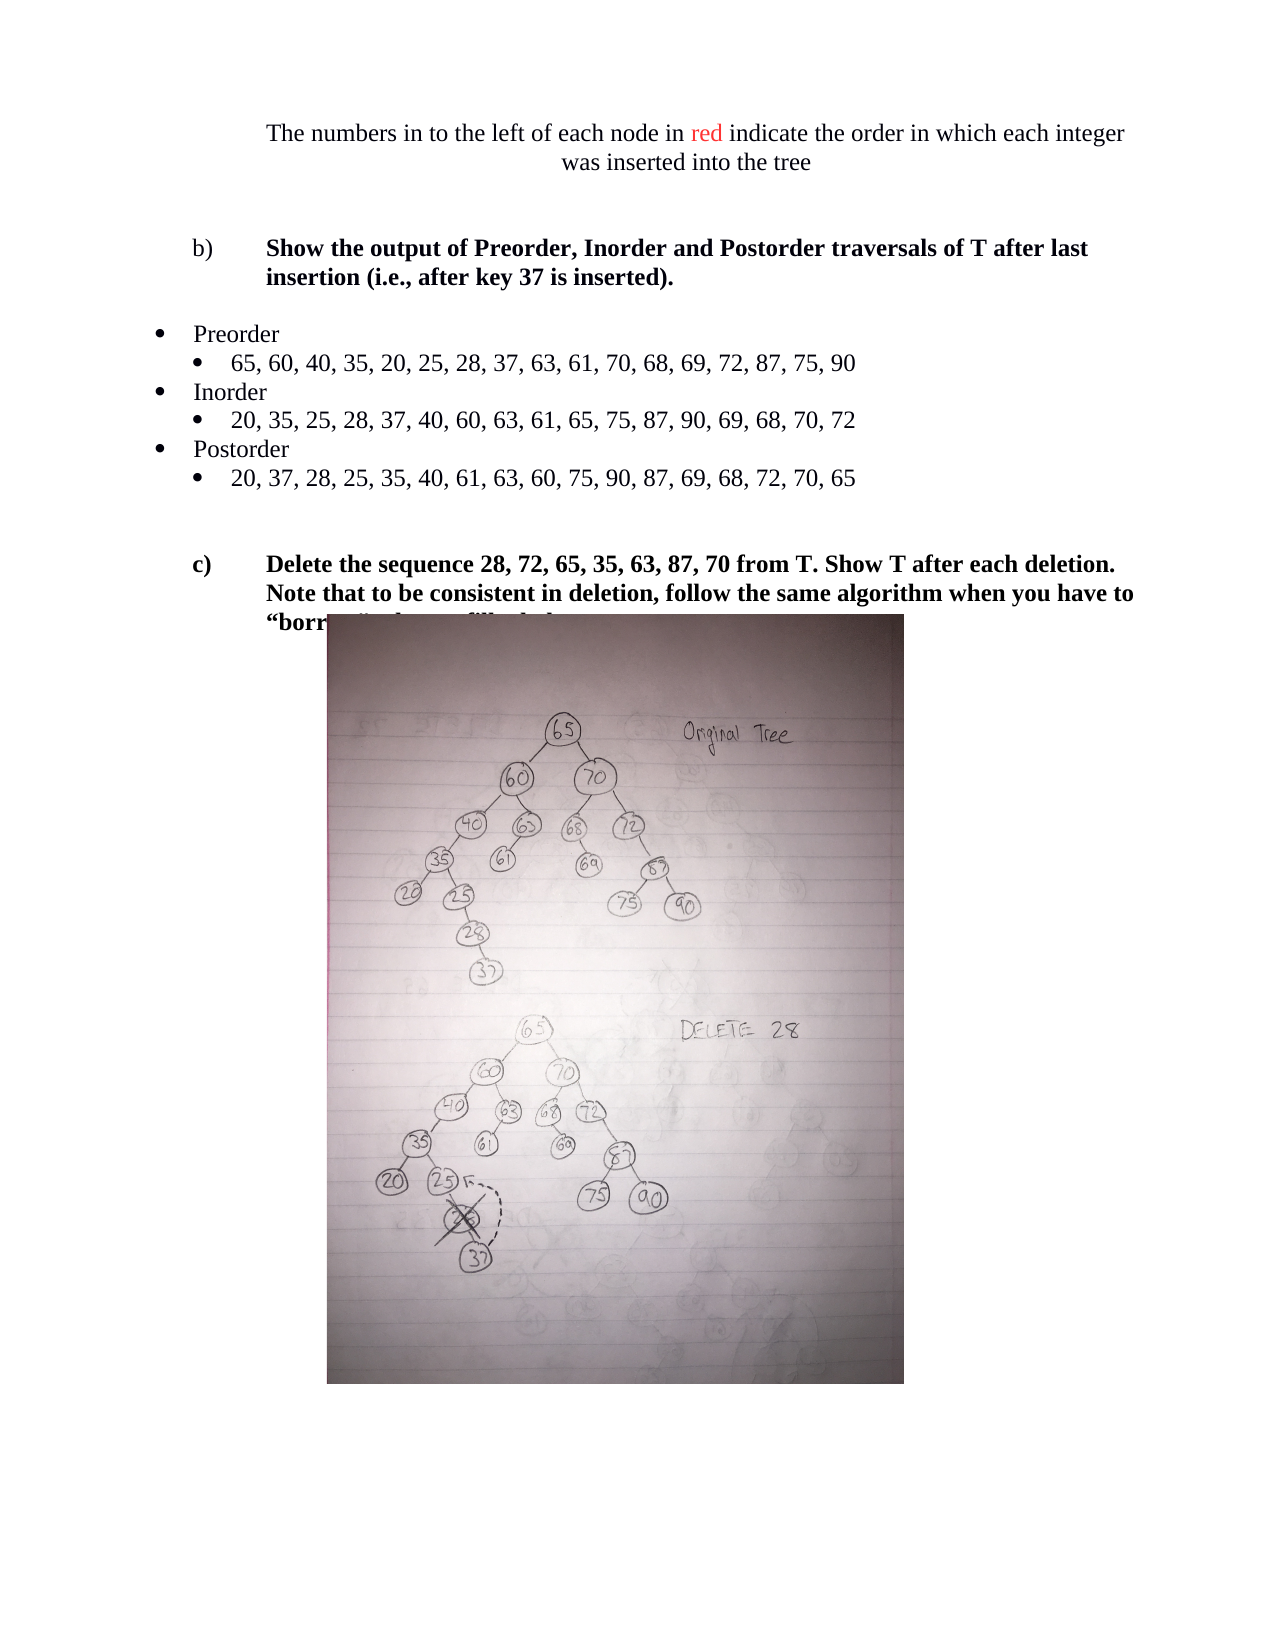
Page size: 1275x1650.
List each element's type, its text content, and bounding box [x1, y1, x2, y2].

text b) Show the output of Preorder, Inorder and Postorder traversals of T after last insertion (i.e., after key 37 is inserted). [118, 233, 1157, 291]
list Postorder [156, 434, 1157, 463]
picture [326, 614, 904, 1384]
list 65, 60, 40, 35, 20, 25, 28, 37, 63, 61, 70, 68, 69, 72, 87, 75, 90 [193, 348, 1157, 377]
list 20, 37, 28, 25, 35, 40, 61, 63, 60, 75, 90, 87, 69, 68, 72, 70, 65 [193, 463, 1157, 492]
text The numbers in to the left of each node in red indicate the order in which each integer was inserted into the tree [118, 118, 1157, 176]
list 20, 35, 25, 28, 37, 40, 60, 63, 61, 65, 75, 87, 90, 69, 68, 70, 72 [193, 406, 1157, 434]
list Inorder [156, 377, 1157, 406]
list Preorder [156, 319, 1157, 348]
text “borrow” a key to fill a hole. [118, 607, 1157, 636]
text Note that to be consistent in deletion, follow the same algorithm when you have to [118, 578, 1157, 607]
text c) Delete the sequence 28, 72, 65, 35, 63, 87, 70 from T. Show T after each deletion. [118, 549, 1157, 578]
